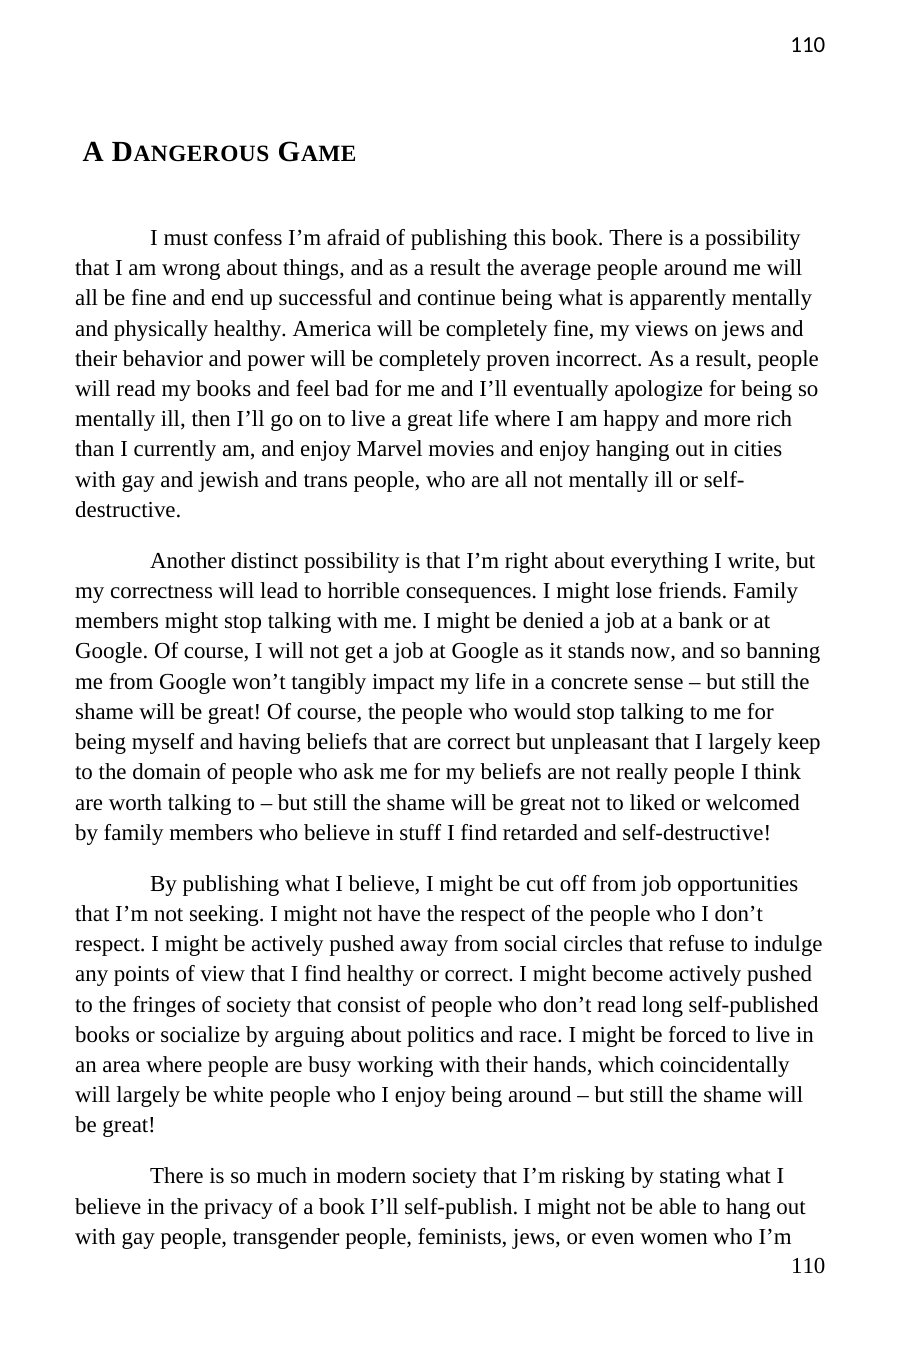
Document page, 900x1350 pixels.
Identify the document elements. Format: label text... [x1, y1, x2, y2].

text By publishing what I believe, I might be cut off from job opportunities that I’m not seeking. I might not have the respect of the people who I don’t respect. I might be actively pushed away from social circles that refuse to indulge any points of view that I find healthy or correct. I might become actively pushed to the fringes of society that consist of people who don’t read long self-published books or socialize by arguing about politics and race. I might be forced to live in an area where people are busy working with their hands, which coincidentally will largely be white people who I enjoy being around – but still the shame will be great! [75, 870, 825, 1138]
text Another distinct possibility is that I’m right about everything I write, but my correctness will lead to horrible consequences. I might lose friends. Family members might stop talking with me. I might be denied a job at a bank or at Google. Of course, I will not get a job at Google as it stands now, and so banning me from Google won’t tangibly impact my life in a concrete sense – but still the shame will be great! Of course, the people who would stop talking to me for being myself and having beliefs that are correct but unpleasant that I largely keep to the domain of people who ask me for my beliefs are not really people I think are worth talking to – but still the shame will be great not to liked or welcomed by family members who believe in stuff I find retarded and self-destructive! [75, 547, 825, 845]
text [75, 1162, 825, 1249]
text I must confess I’m afraid of publishing this book. There is a possibility that I am wrong about things, and as a result the average people around me will all be fine and end up successful and continue being what is apparently mentally and physically healthy. America will be completely fine, my views on jews and their behavior and power will be completely proven incorrect. As a result, people will read my books and feel bad for me and I’ll eventually apologize for being so mentally ill, then I’ll go on to live a great life where I am happy and more rich than I currently am, and enjoy Marvel movies and enjoy hanging out in cities with gay and jewish and trans people, who are all not mentally ill or self-destructive. [75, 224, 825, 522]
subtitle A Dangerous Game [75, 134, 825, 168]
